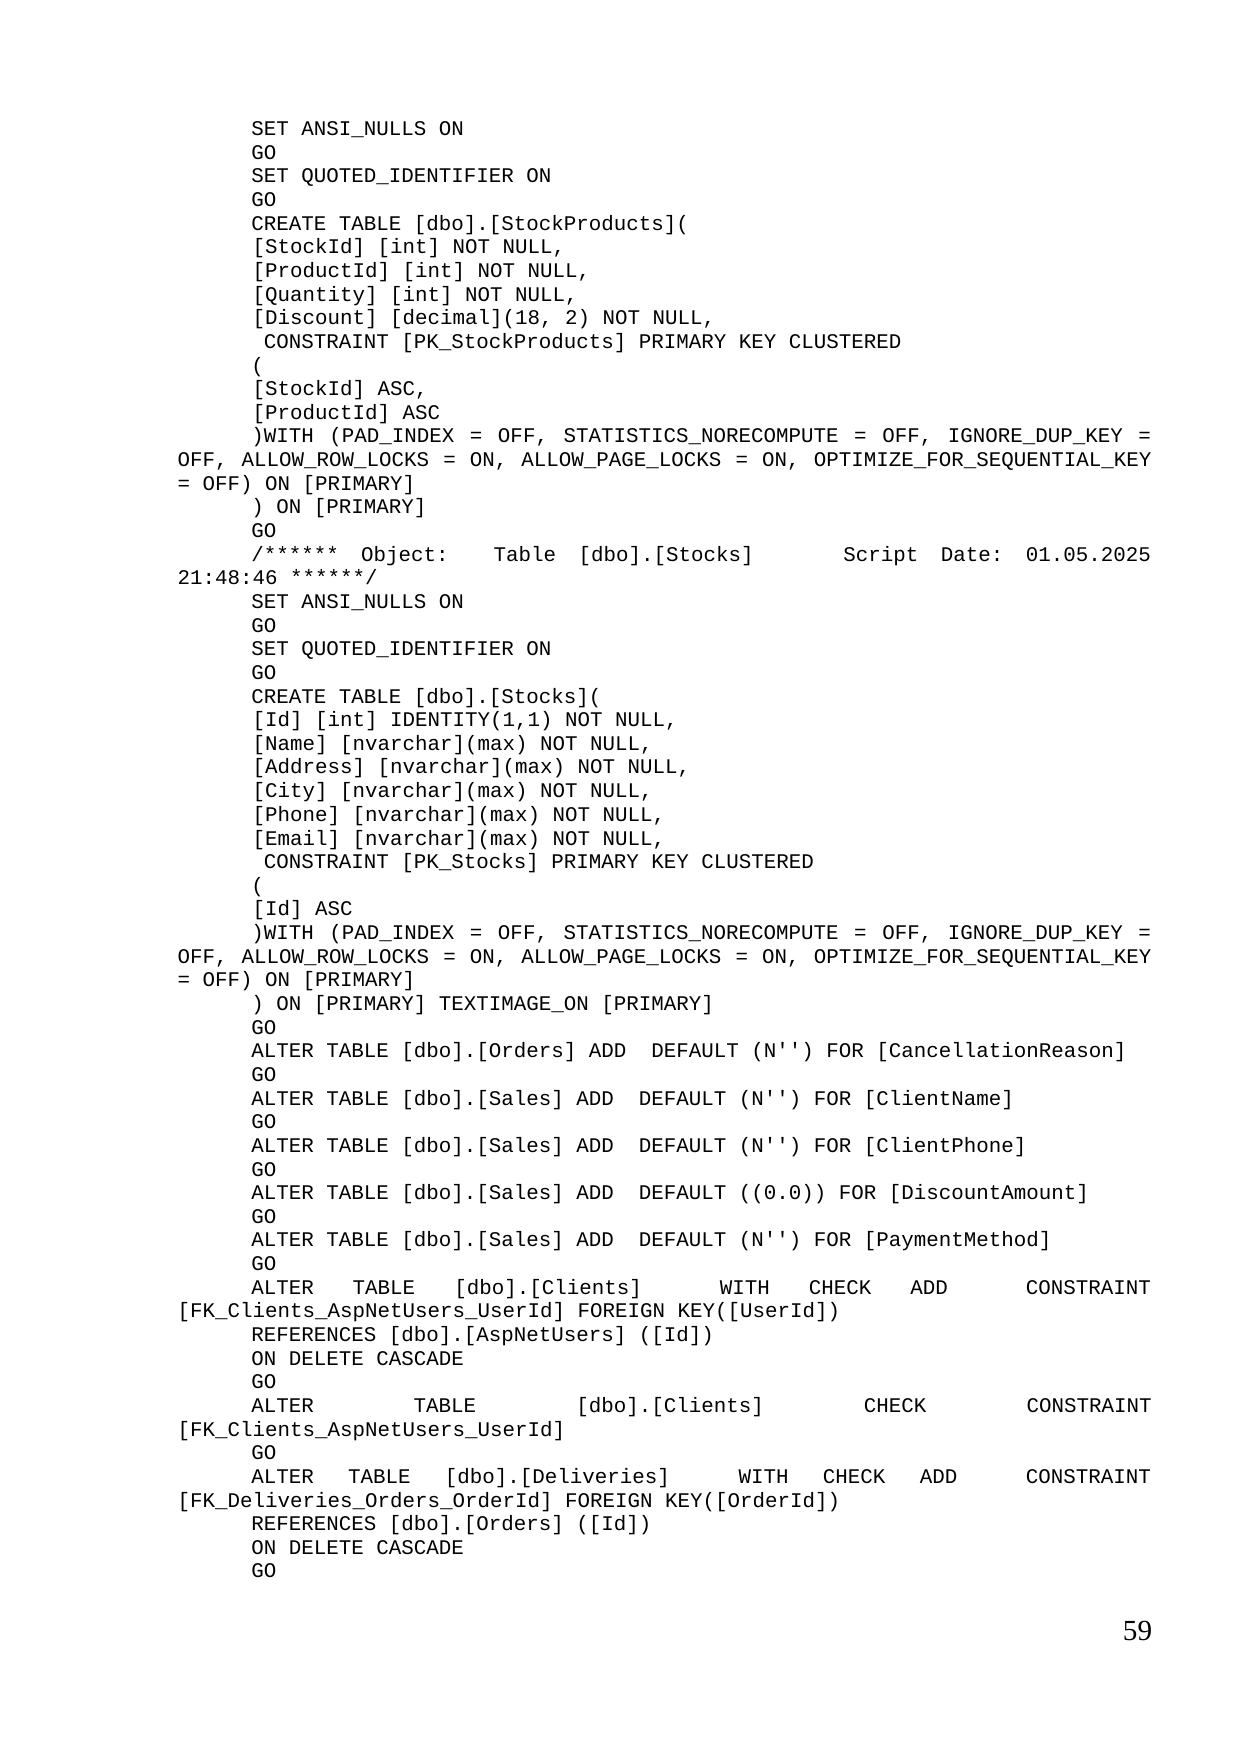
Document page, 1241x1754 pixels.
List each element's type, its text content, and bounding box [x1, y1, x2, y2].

text GO [177, 520, 1152, 544]
text ) ON [PRIMARY] [177, 496, 1152, 520]
text GO [177, 1111, 1152, 1135]
text GO [177, 142, 1152, 165]
text [ProductId] ASC [177, 402, 1152, 426]
text CONSTRAINT [PK_Stocks] PRIMARY KEY CLUSTERED [177, 851, 1152, 875]
text ( [177, 354, 1152, 378]
text /****** Object: Table [dbo].[Stocks] Script Date: 01.05.2025 21:48:46 ******/ [177, 544, 1152, 591]
text [Quantity] [int] NOT NULL, [177, 284, 1152, 307]
text GO [177, 1017, 1152, 1040]
text GO [177, 615, 1152, 638]
text ALTER TABLE [dbo].[Sales] ADD DEFAULT (N'') FOR [PaymentMethod] [177, 1229, 1152, 1253]
text SET QUOTED_IDENTIFIER ON [177, 165, 1152, 189]
text ALTER TABLE [dbo].[Clients] WITH CHECK ADD CONSTRAINT [FK_Clients_AspNetUsers_UserId] FOREIGN KEY([UserId]) [177, 1277, 1152, 1324]
text CREATE TABLE [dbo].[Stocks]( [177, 686, 1152, 709]
text ALTER TABLE [dbo].[Sales] ADD DEFAULT ((0.0)) FOR [DiscountAmount] [177, 1182, 1152, 1206]
text CREATE TABLE [dbo].[StockProducts]( [177, 213, 1152, 236]
text [ProductId] [int] NOT NULL, [177, 260, 1152, 284]
text ALTER TABLE [dbo].[Orders] ADD DEFAULT (N'') FOR [CancellationReason] [177, 1040, 1152, 1064]
text REFERENCES [dbo].[AspNetUsers] ([Id]) [177, 1324, 1152, 1348]
text ON DELETE CASCADE [177, 1537, 1152, 1561]
text SET ANSI_NULLS ON [177, 118, 1152, 142]
text [City] [nvarchar](max) NOT NULL, [177, 780, 1152, 804]
text GO [177, 1206, 1152, 1229]
text [Address] [nvarchar](max) NOT NULL, [177, 757, 1152, 780]
text ALTER TABLE [dbo].[Clients] CHECK CONSTRAINT [FK_Clients_AspNetUsers_UserId] [177, 1395, 1152, 1442]
text ON DELETE CASCADE [177, 1348, 1152, 1371]
text GO [177, 1253, 1152, 1277]
text CONSTRAINT [PK_StockProducts] PRIMARY KEY CLUSTERED [177, 331, 1152, 354]
text GO [177, 1064, 1152, 1088]
text REFERENCES [dbo].[Orders] ([Id]) [177, 1513, 1152, 1537]
text GO [177, 1371, 1152, 1395]
text SET QUOTED_IDENTIFIER ON [177, 638, 1152, 662]
text [Id] [int] IDENTITY(1,1) NOT NULL, [177, 709, 1152, 733]
text [Id] ASC [177, 898, 1152, 922]
text [StockId] ASC, [177, 378, 1152, 402]
text [Email] [nvarchar](max) NOT NULL, [177, 827, 1152, 851]
text GO [177, 1561, 1152, 1584]
text SET ANSI_NULLS ON [177, 591, 1152, 615]
text [Name] [nvarchar](max) NOT NULL, [177, 733, 1152, 757]
text GO [177, 662, 1152, 686]
text ALTER TABLE [dbo].[Sales] ADD DEFAULT (N'') FOR [ClientName] [177, 1088, 1152, 1111]
text GO [177, 1442, 1152, 1466]
text ALTER TABLE [dbo].[Deliveries] WITH CHECK ADD CONSTRAINT [FK_Deliveries_Orders_OrderId] FOREIGN KEY([OrderId]) [177, 1466, 1152, 1513]
text [StockId] [int] NOT NULL, [177, 236, 1152, 260]
text ( [177, 875, 1152, 898]
text ) ON [PRIMARY] TEXTIMAGE_ON [PRIMARY] [177, 993, 1152, 1017]
text GO [177, 189, 1152, 213]
text GO [177, 1158, 1152, 1182]
text [Phone] [nvarchar](max) NOT NULL, [177, 804, 1152, 827]
text [Discount] [decimal](18, 2) NOT NULL, [177, 307, 1152, 331]
text ALTER TABLE [dbo].[Sales] ADD DEFAULT (N'') FOR [ClientPhone] [177, 1135, 1152, 1158]
